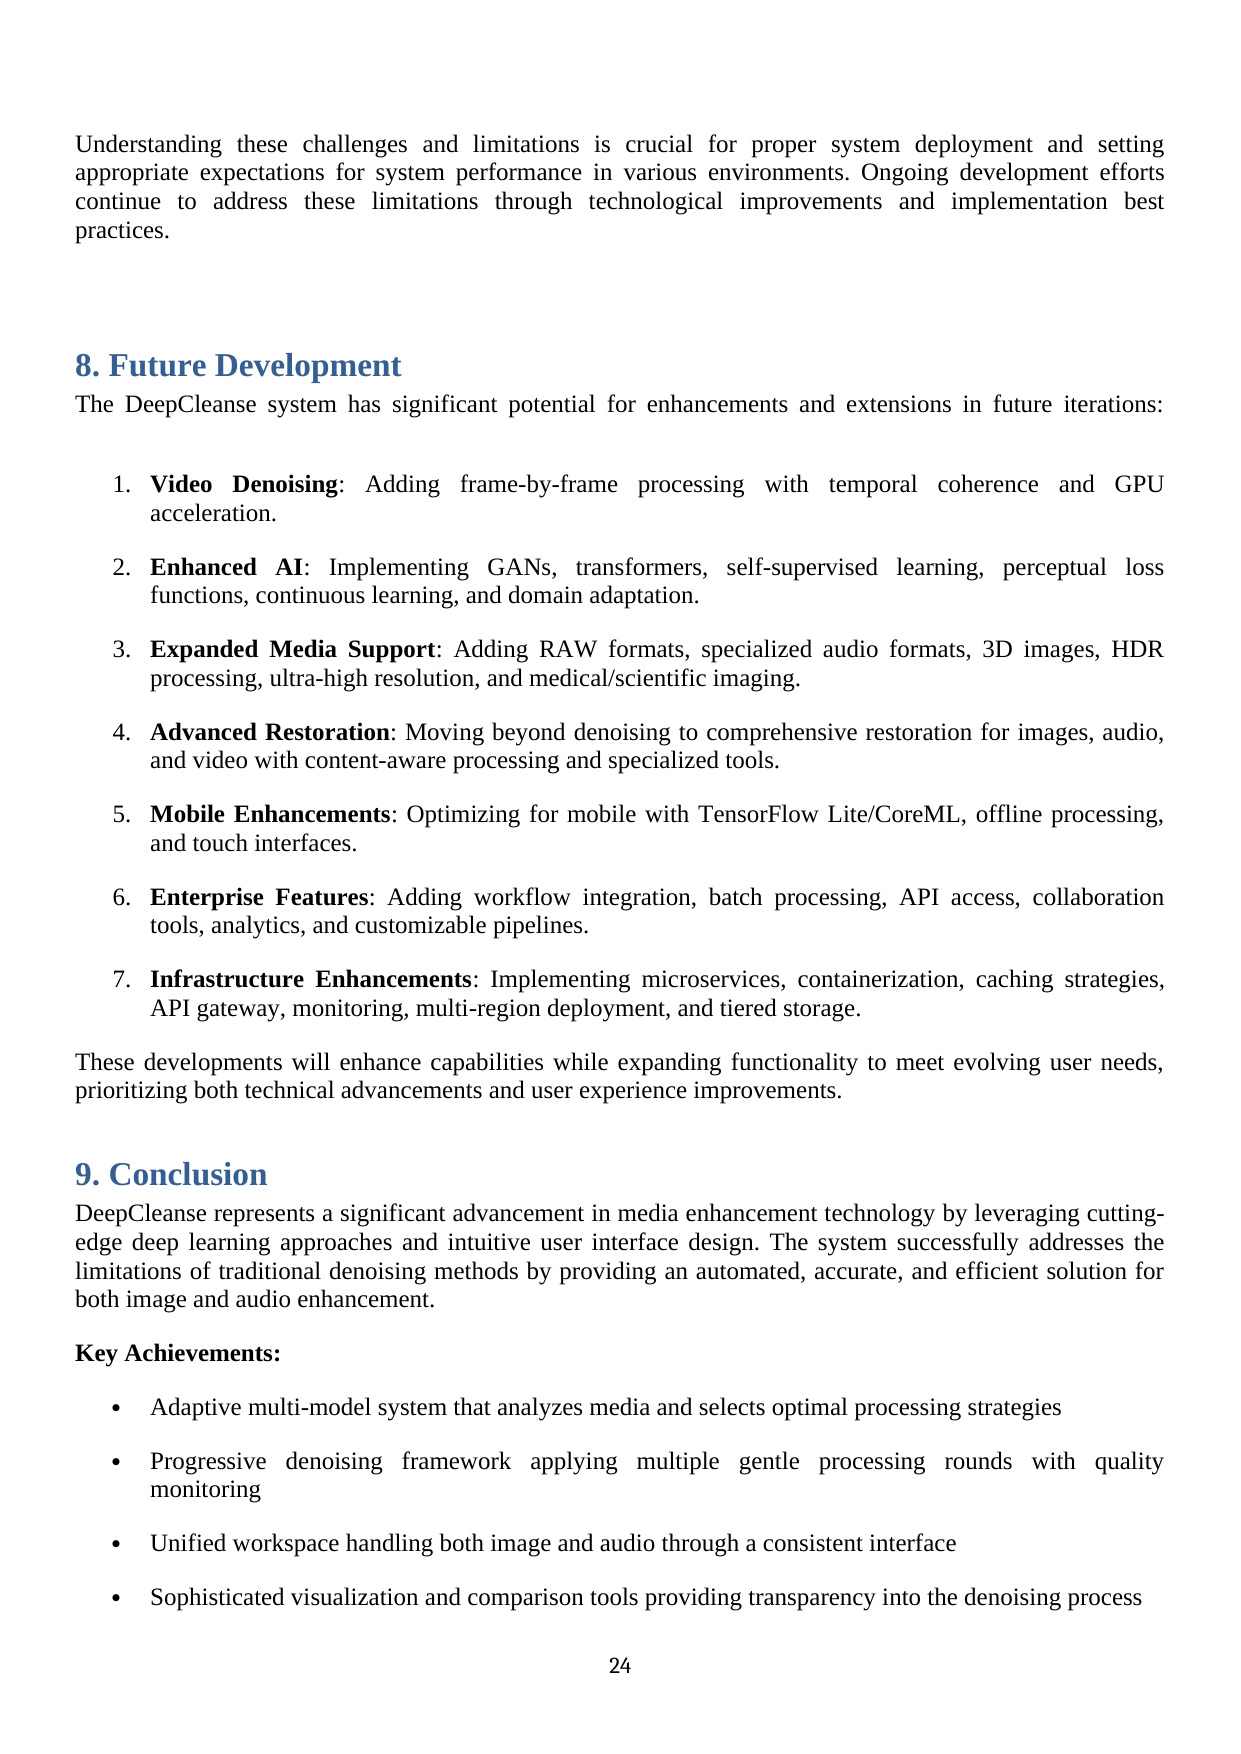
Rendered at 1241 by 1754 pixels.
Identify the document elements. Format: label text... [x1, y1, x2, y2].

text These developments will enhance capabilities while expanding functionality to meet evolving user needs, prioritizing both technical advancements and user experience improvements. [75, 1047, 1165, 1104]
list Sophisticated visualization and comparison tools providing transparency into the denoising process [112, 1582, 1165, 1611]
list Infrastructure Enhancements: Implementing microservices, containerization, caching strategies, API gateway, monitoring, multi-region deployment, and tiered storage. [112, 964, 1165, 1022]
list Adaptive multi-model system that analyzes media and selects optimal processing strategies [112, 1392, 1165, 1421]
list Unified workspace handling both image and audio through a consistent interface [112, 1528, 1165, 1557]
text DeepCleanse represents a significant advancement in media enhancement technology by leveraging cutting-edge deep learning approaches and intuitive user interface design. The system successfully addresses the limitations of traditional denoising methods by providing an automated, accurate, and efficient solution for both image and audio enhancement. [75, 1198, 1165, 1313]
list Enterprise Features: Adding workflow integration, batch processing, API access, collaboration tools, analytics, and customizable pipelines. [112, 882, 1165, 939]
text Understanding these challenges and limitations is crucial for proper system deployment and setting appropriate expectations for system performance in various environments. Ongoing development efforts continue to address these limitations through technological improvements and implementation best practices. [75, 129, 1165, 244]
list Expanded Media Support: Adding RAW formats, specialized audio formats, 3D images, HDR processing, ultra-high resolution, and medical/scientific imaging. [112, 634, 1165, 692]
list Mobile Enhancements: Optimizing for mobile with TensorFlow Lite/CoreML, offline processing, and touch interfaces. [112, 799, 1165, 857]
list Advanced Restoration: Moving beyond denoising to comprehensive restoration for images, audio, and video with content-aware processing and specialized tools. [112, 717, 1165, 774]
list Progressive denoising framework applying multiple gentle processing rounds with quality monitoring [112, 1446, 1165, 1503]
subtitle 8. Future Development [75, 345, 1165, 383]
list Enhanced AI: Implementing GANs, transformers, self-supervised learning, perceptual loss functions, continuous learning, and domain adaptation. [112, 552, 1165, 609]
text Key Achievements: [75, 1338, 1165, 1367]
subtitle 9. Conclusion [75, 1154, 1165, 1193]
list Video Denoising: Adding frame-by-frame processing with temporal coherence and GPU acceleration. [112, 469, 1165, 527]
text The DeepCleanse system has significant potential for enhancements and extensions in future iterations: [75, 389, 1165, 444]
